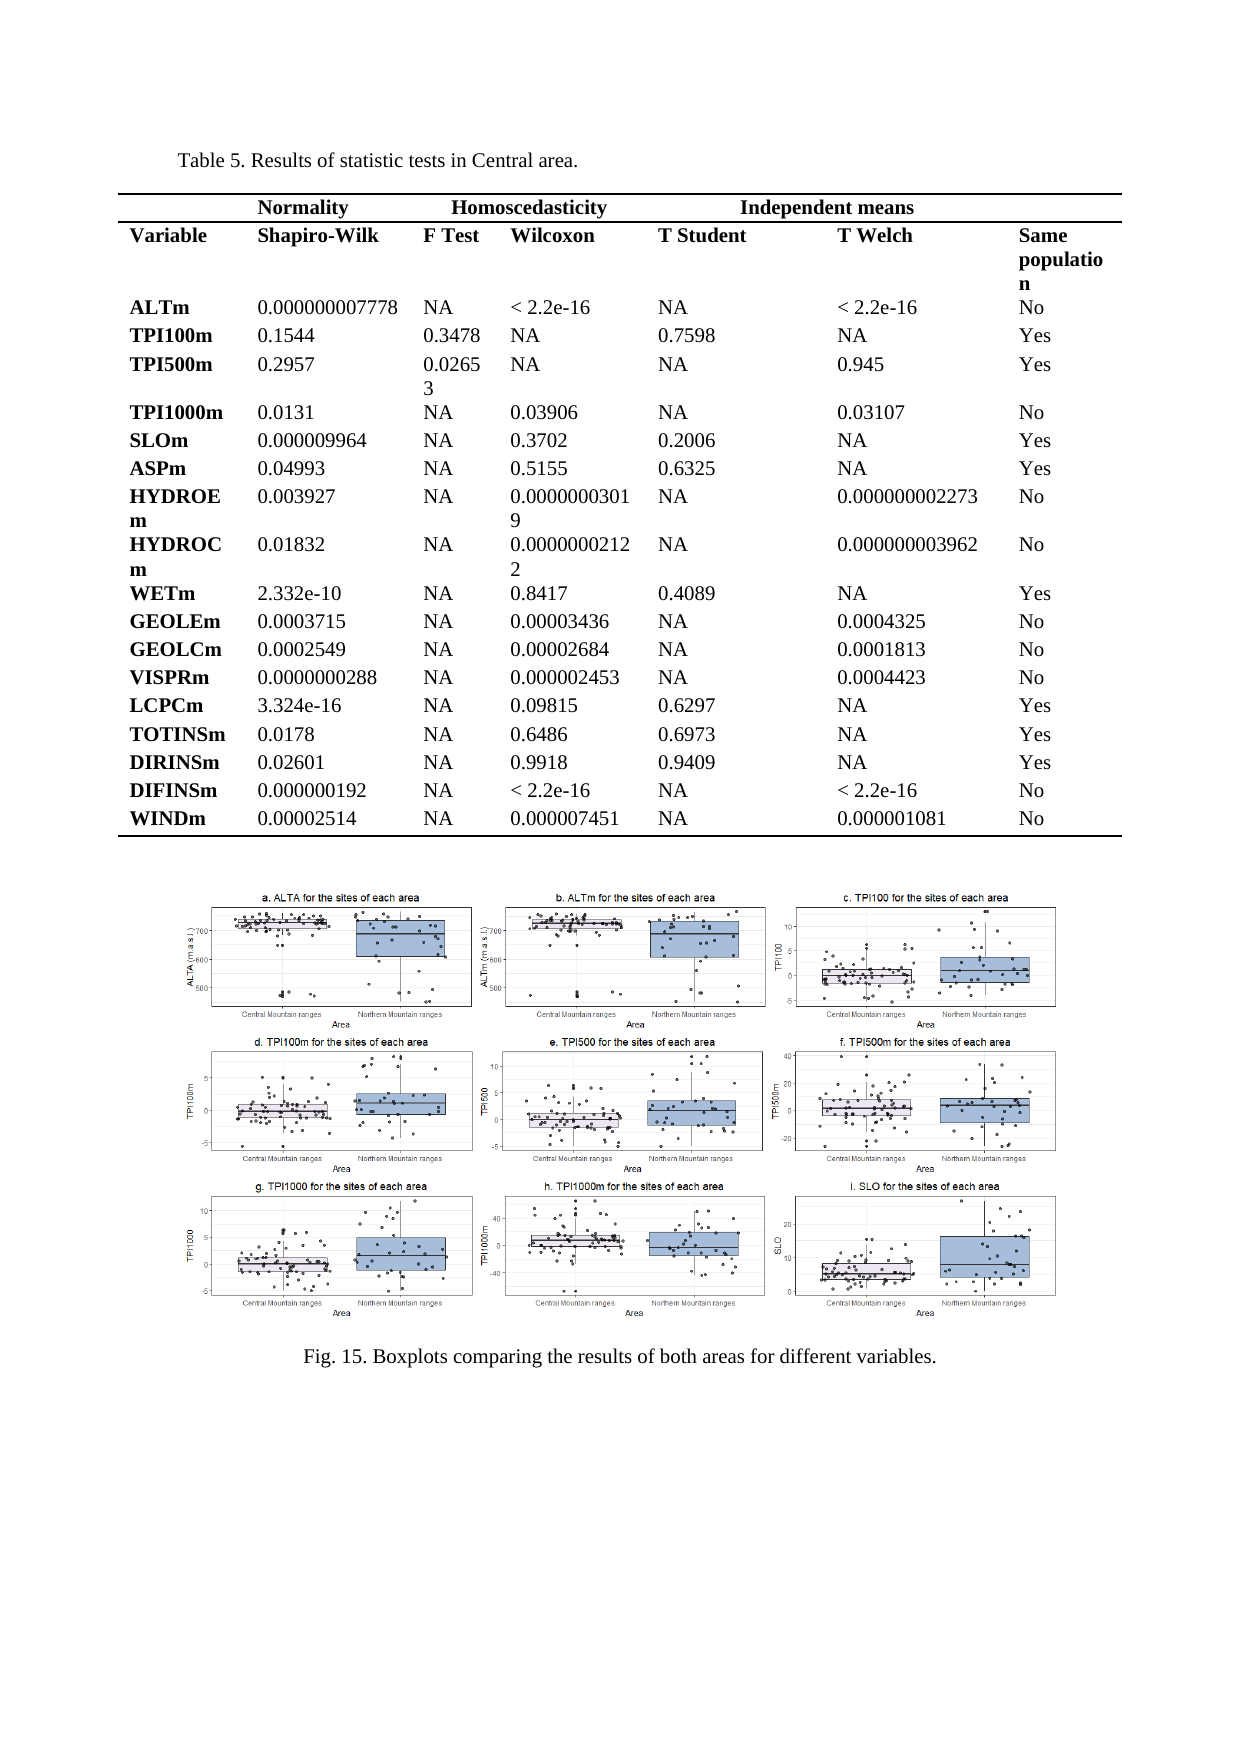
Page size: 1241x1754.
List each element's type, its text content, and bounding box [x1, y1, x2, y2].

table_cell Yes [1008, 428, 1122, 456]
table_cell NA [647, 351, 826, 399]
table_cell 0.3702 [499, 428, 647, 456]
table_cell NA [412, 778, 499, 806]
table_cell 0.2957 [246, 351, 412, 399]
table_cell 0.0004423 [826, 665, 1007, 693]
table_cell NA [412, 295, 499, 323]
table_cell NA [412, 806, 499, 834]
table_cell No [1008, 806, 1122, 834]
table_cell NA [412, 665, 499, 693]
table_cell No [1008, 484, 1122, 532]
table_cell Yes [1008, 722, 1122, 750]
table_cell 0.000000002273 [826, 484, 1007, 532]
table_cell No [1008, 665, 1122, 693]
table_cell 0.0131 [246, 400, 412, 428]
table_cell ALTm [118, 295, 246, 323]
table_cell 0.6297 [647, 694, 826, 722]
table_header Independent means [647, 195, 1007, 221]
table_cell 0.000007451 [499, 806, 647, 834]
table_cell Yes [1008, 750, 1122, 778]
table_cell 0.02601 [246, 750, 412, 778]
table_cell 0.00000003019 [499, 484, 647, 532]
table_cell HYDROEm [118, 484, 246, 532]
table_cell 0.00002514 [246, 806, 412, 834]
table_cell Yes [1008, 694, 1122, 722]
table_cell 0.5155 [499, 456, 647, 484]
table_cell NA [412, 428, 499, 456]
table_cell 0.000002453 [499, 665, 647, 693]
table_cell HYDROCm [118, 533, 246, 581]
table_cell NA [412, 637, 499, 665]
table_cell WETm [118, 581, 246, 609]
table_cell DIFINSm [118, 778, 246, 806]
table_cell Variable [118, 223, 246, 295]
table_cell NA [412, 609, 499, 637]
table_cell VISPRm [118, 665, 246, 693]
table_header [118, 195, 246, 221]
table_cell 0.00000002122 [499, 533, 647, 581]
text Table 5. Results of statistic tests in Central area. [177, 148, 1063, 172]
table_cell 2.332e-10 [246, 581, 412, 609]
table_cell T Student [647, 223, 826, 295]
text Fig. 15. Boxplots comparing the results of both areas for different variables. [177, 1344, 1063, 1368]
table_cell 3.324e-16 [246, 694, 412, 722]
table_cell 0.01832 [246, 533, 412, 581]
table_cell No [1008, 400, 1122, 428]
table_cell NA [826, 456, 1007, 484]
table_cell 0.03906 [499, 400, 647, 428]
table_cell TPI100m [118, 323, 246, 351]
table_cell NA [647, 637, 826, 665]
table_cell 0.00002684 [499, 637, 647, 665]
table_cell NA [499, 323, 647, 351]
table_cell NA [412, 484, 499, 532]
table_cell LCPCm [118, 694, 246, 722]
table_cell GEOLCm [118, 637, 246, 665]
table_cell TOTINSm [118, 722, 246, 750]
table_cell NA [412, 581, 499, 609]
table_cell NA [647, 778, 826, 806]
table_cell < 2.2e-16 [499, 295, 647, 323]
table_cell NA [826, 581, 1007, 609]
table_cell ASPm [118, 456, 246, 484]
table_cell NA [412, 456, 499, 484]
table_cell 0.09815 [499, 694, 647, 722]
table_cell TPI500m [118, 351, 246, 399]
table_cell NA [647, 609, 826, 637]
table_cell 0.9409 [647, 750, 826, 778]
table_cell 0.4089 [647, 581, 826, 609]
picture [177, 884, 1063, 1326]
table_cell Yes [1008, 581, 1122, 609]
table_cell NA [826, 722, 1007, 750]
table_cell 0.0004325 [826, 609, 1007, 637]
table_cell F Test [412, 223, 499, 295]
table_cell NA [826, 323, 1007, 351]
table_cell Same population [1008, 223, 1122, 295]
table_cell Yes [1008, 456, 1122, 484]
table_cell No [1008, 533, 1122, 581]
table_cell 0.1544 [246, 323, 412, 351]
table_cell < 2.2e-16 [826, 778, 1007, 806]
table_cell NA [647, 400, 826, 428]
table_cell 0.00003436 [499, 609, 647, 637]
table_cell 0.04993 [246, 456, 412, 484]
table_cell Yes [1008, 351, 1122, 399]
table_cell 0.7598 [647, 323, 826, 351]
table_cell NA [499, 351, 647, 399]
table_cell NA [647, 484, 826, 532]
table_cell NA [412, 750, 499, 778]
table_cell 0.000009964 [246, 428, 412, 456]
table_cell 0.8417 [499, 581, 647, 609]
table_cell < 2.2e-16 [499, 778, 647, 806]
table_cell SLOm [118, 428, 246, 456]
table_cell GEOLEm [118, 609, 246, 637]
table_cell WINDm [118, 806, 246, 834]
table_cell NA [412, 694, 499, 722]
table_cell NA [826, 428, 1007, 456]
table_cell NA [412, 400, 499, 428]
table_cell NA [826, 750, 1007, 778]
table_cell 0.0002549 [246, 637, 412, 665]
table_cell NA [647, 295, 826, 323]
table_cell 0.02653 [412, 351, 499, 399]
table_cell DIRINSm [118, 750, 246, 778]
table_cell 0.003927 [246, 484, 412, 532]
table_cell Wilcoxon [499, 223, 647, 295]
table_cell 0.03107 [826, 400, 1007, 428]
table_cell 0.000001081 [826, 806, 1007, 834]
table_cell Yes [1008, 323, 1122, 351]
table_cell 0.3478 [412, 323, 499, 351]
table_cell No [1008, 609, 1122, 637]
table_cell 0.2006 [647, 428, 826, 456]
table_cell T Welch [826, 223, 1007, 295]
table_cell 0.000000007778 [246, 295, 412, 323]
table_cell No [1008, 295, 1122, 323]
table_cell NA [647, 533, 826, 581]
table_cell 0.0000000288 [246, 665, 412, 693]
table_cell No [1008, 637, 1122, 665]
table_cell NA [826, 694, 1007, 722]
table_header [1008, 195, 1122, 221]
table_cell 0.0001813 [826, 637, 1007, 665]
table_cell 0.000000192 [246, 778, 412, 806]
table_cell TPI1000m [118, 400, 246, 428]
table_cell NA [412, 533, 499, 581]
table_cell Shapiro-Wilk [246, 223, 412, 295]
table_cell 0.0178 [246, 722, 412, 750]
table_cell < 2.2e-16 [826, 295, 1007, 323]
table_cell 0.6325 [647, 456, 826, 484]
table_cell 0.6973 [647, 722, 826, 750]
table_cell 0.945 [826, 351, 1007, 399]
table_cell NA [412, 722, 499, 750]
table_cell 0.000000003962 [826, 533, 1007, 581]
table_cell NA [647, 806, 826, 834]
table_cell 0.0003715 [246, 609, 412, 637]
table_cell 0.9918 [499, 750, 647, 778]
table_cell No [1008, 778, 1122, 806]
table_header Homoscedasticity [412, 195, 647, 221]
table_cell NA [647, 665, 826, 693]
table_header Normality [246, 195, 412, 221]
table_cell 0.6486 [499, 722, 647, 750]
